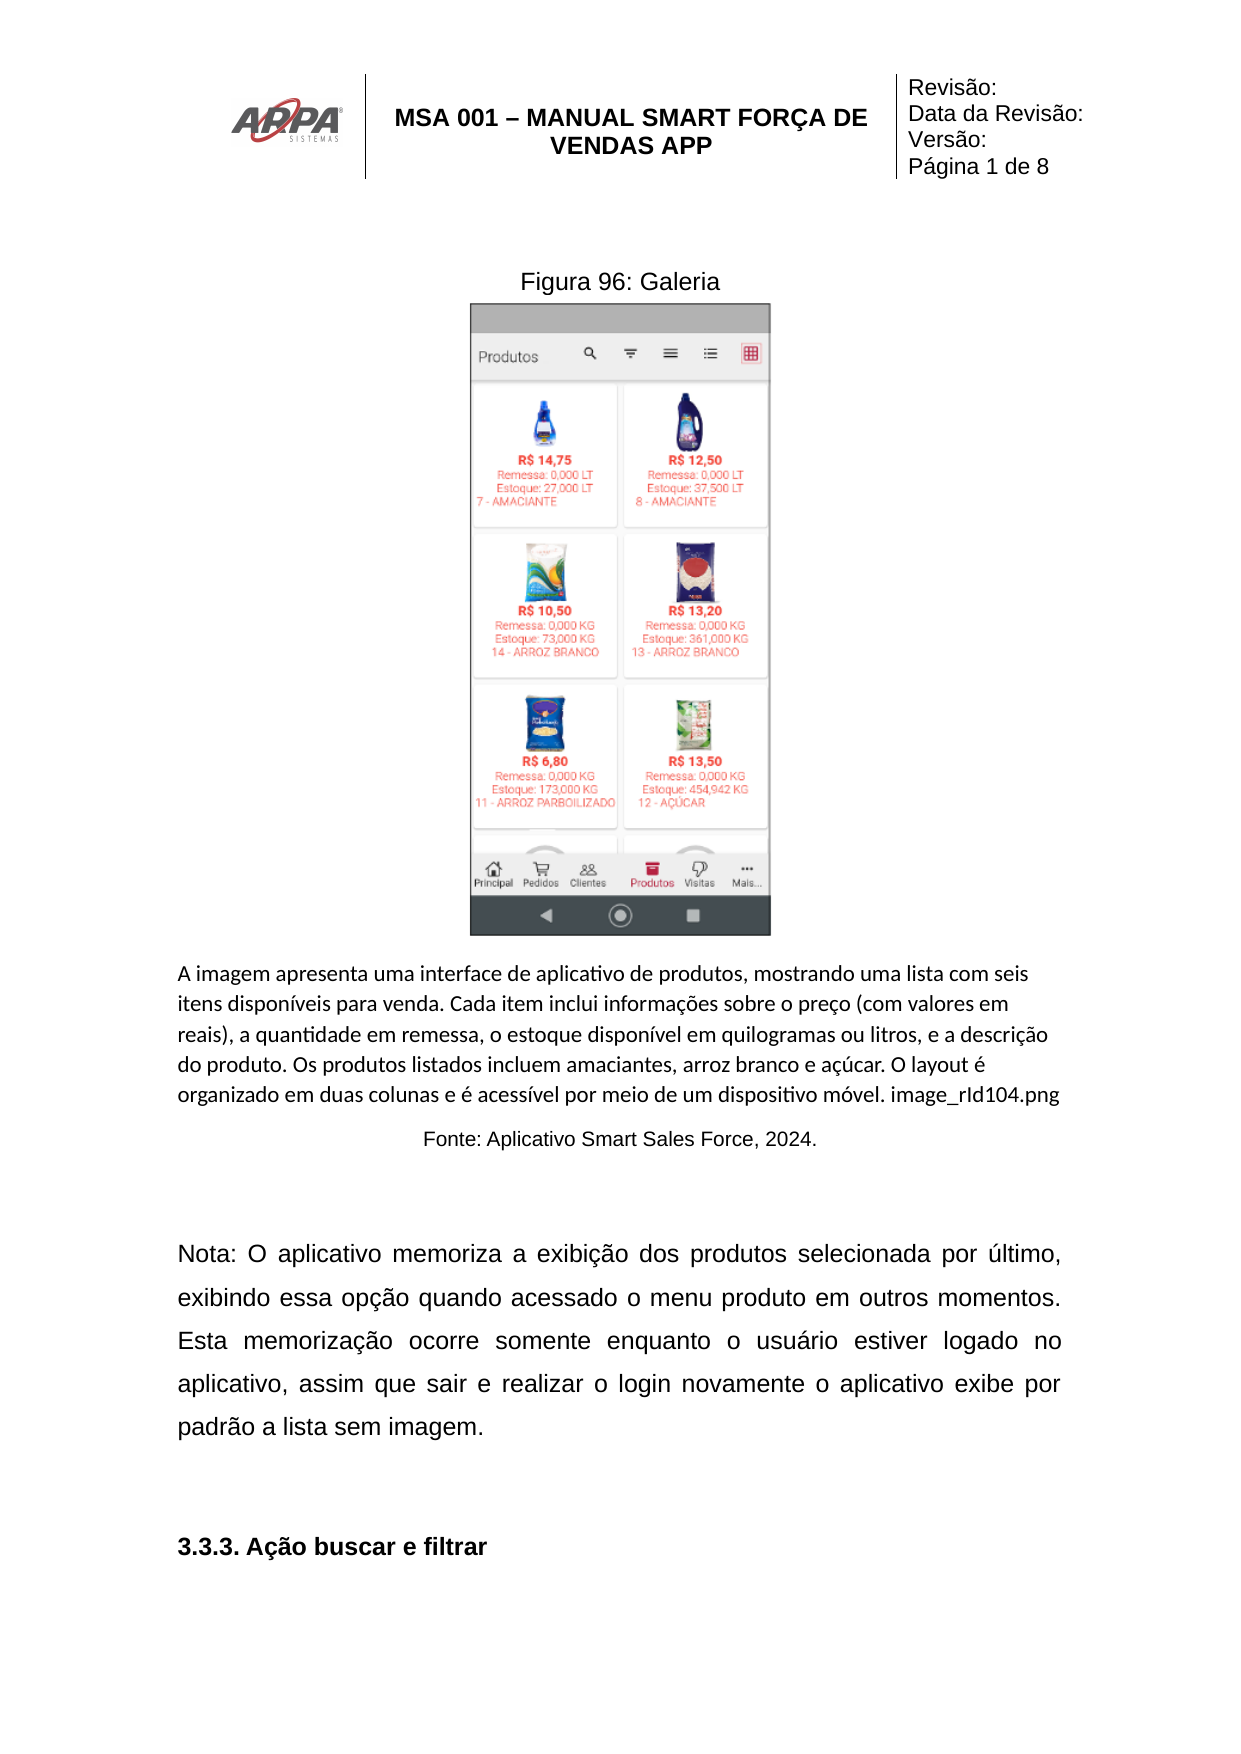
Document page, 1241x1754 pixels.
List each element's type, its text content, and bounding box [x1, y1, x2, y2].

picture [457, 295, 783, 943]
text Nota: O aplicativo memoriza a exibição dos produtos selecionada por último, exibindo essa opção quando acessado o menu produto em outros momentos. Esta memorização ocorre somente enquanto o usuário estiver logado no aplicativo, assim que sair e realizar o login novamente o aplicativo exibe por padrão a lista sem imagem. [177, 1239, 1063, 1441]
text A imagem apresenta uma interface de aplicativo de produtos, mostrando uma lista com seis itens disponíveis para venda. Cada item inclui informações sobre o preço (com valores em reais), a quantidade em remessa, o estoque disponível em quilogramas ou litros, e a descrição do produto. Os produtos listados incluem amaciantes, arroz branco e açúcar. O layout é organizado em duas colunas e é acessível por meio de um dispositivo móvel. image_rId104.png [177, 959, 1063, 1108]
list Figura 96: Galeria [177, 267, 1063, 296]
text Fonte: Aplicativo Smart Sales Force, 2024. [177, 1127, 1063, 1151]
picture [231, 98, 343, 147]
text 3.3.3. Ação buscar e filtrar [177, 1531, 1063, 1560]
